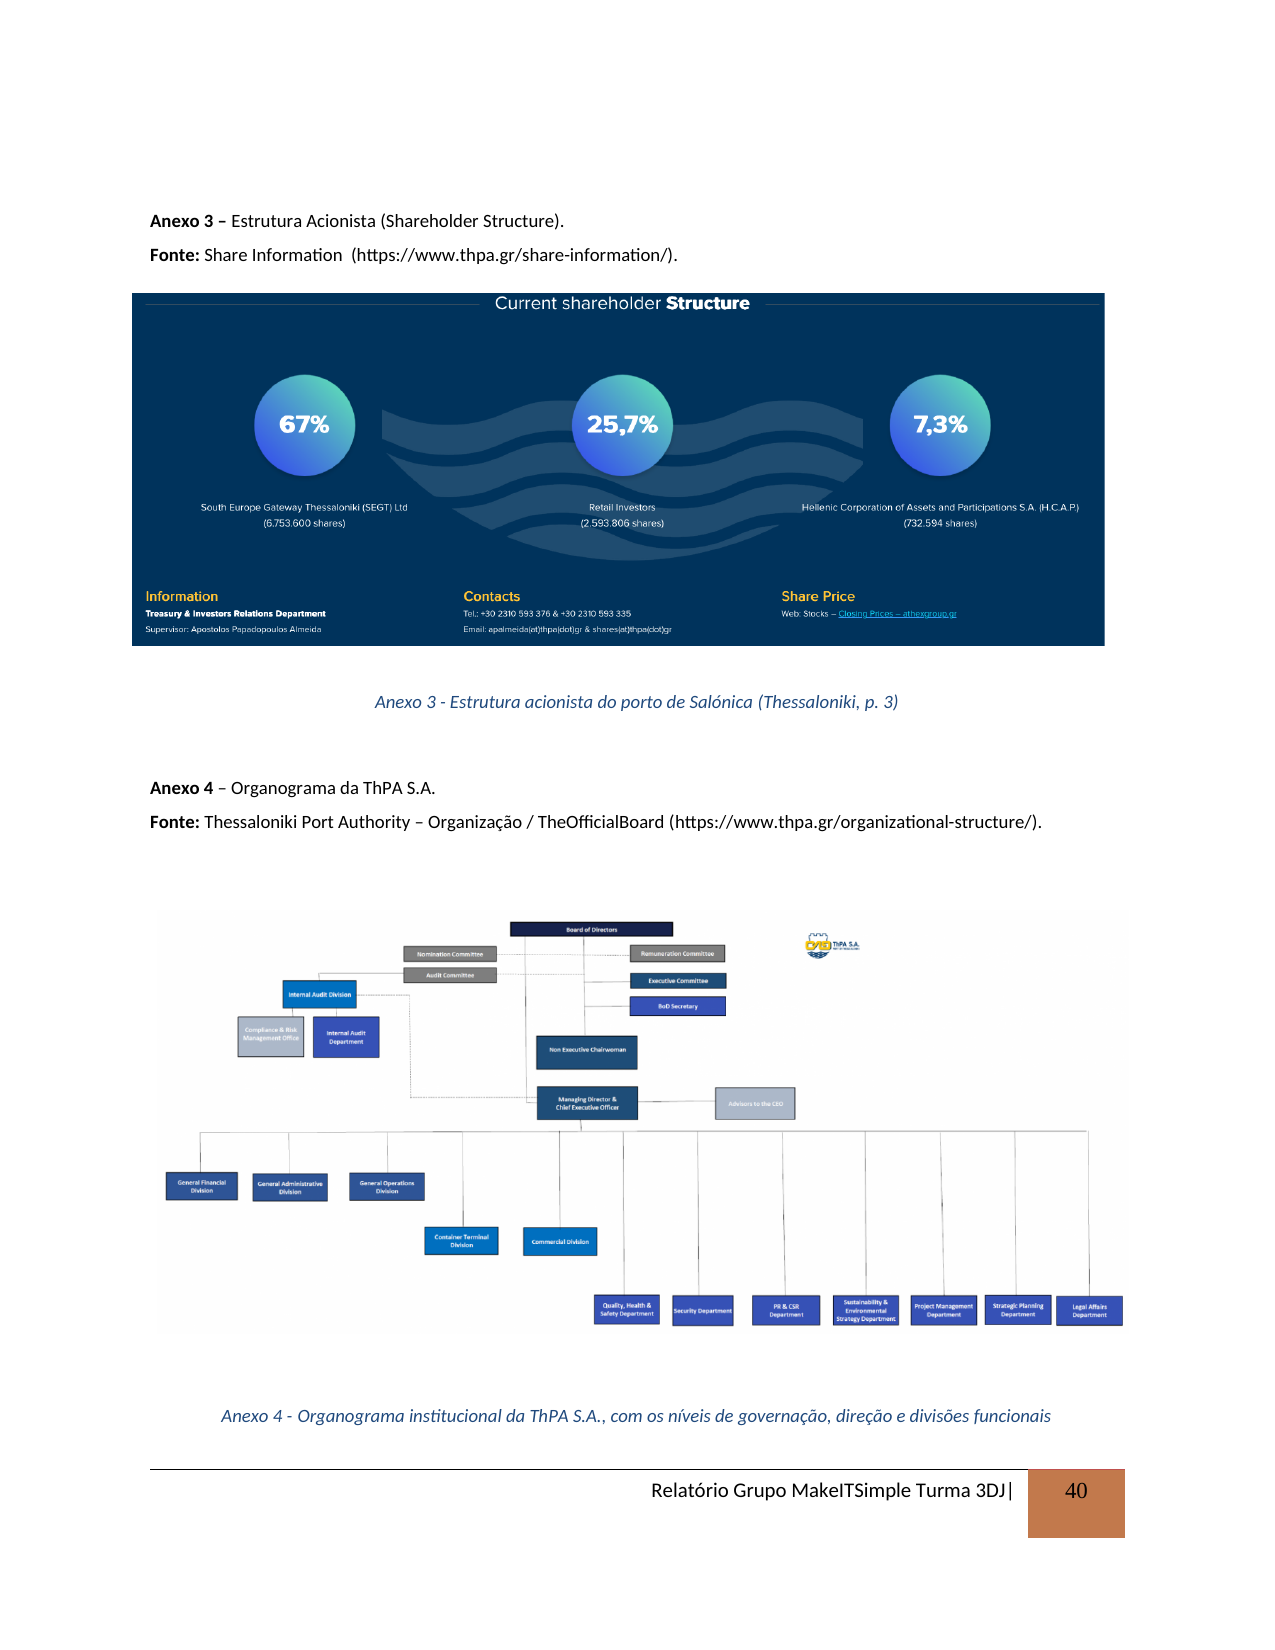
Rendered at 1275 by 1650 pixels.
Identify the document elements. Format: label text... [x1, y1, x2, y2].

text Fonte: Share Information (https://www.thpa.gr/share-information/). [150, 243, 1125, 266]
text Anexo 3 – Estrutura Acionista (Shareholder Structure). [150, 209, 1125, 232]
picture [156, 910, 1128, 1333]
text Anexo 4 – Organograma da ThPA S.A. [150, 776, 1125, 799]
text Anexo 4 - Organograma institucional da ThPA S.A., com os níveis de governação, direção e divisões funcionais [150, 1404, 1125, 1427]
text Fonte: Thessaloniki Port Authority – Organização / TheOfficialBoard (https://www.thpa.gr/organizational-structure/). [150, 810, 1125, 833]
picture [132, 293, 1104, 646]
